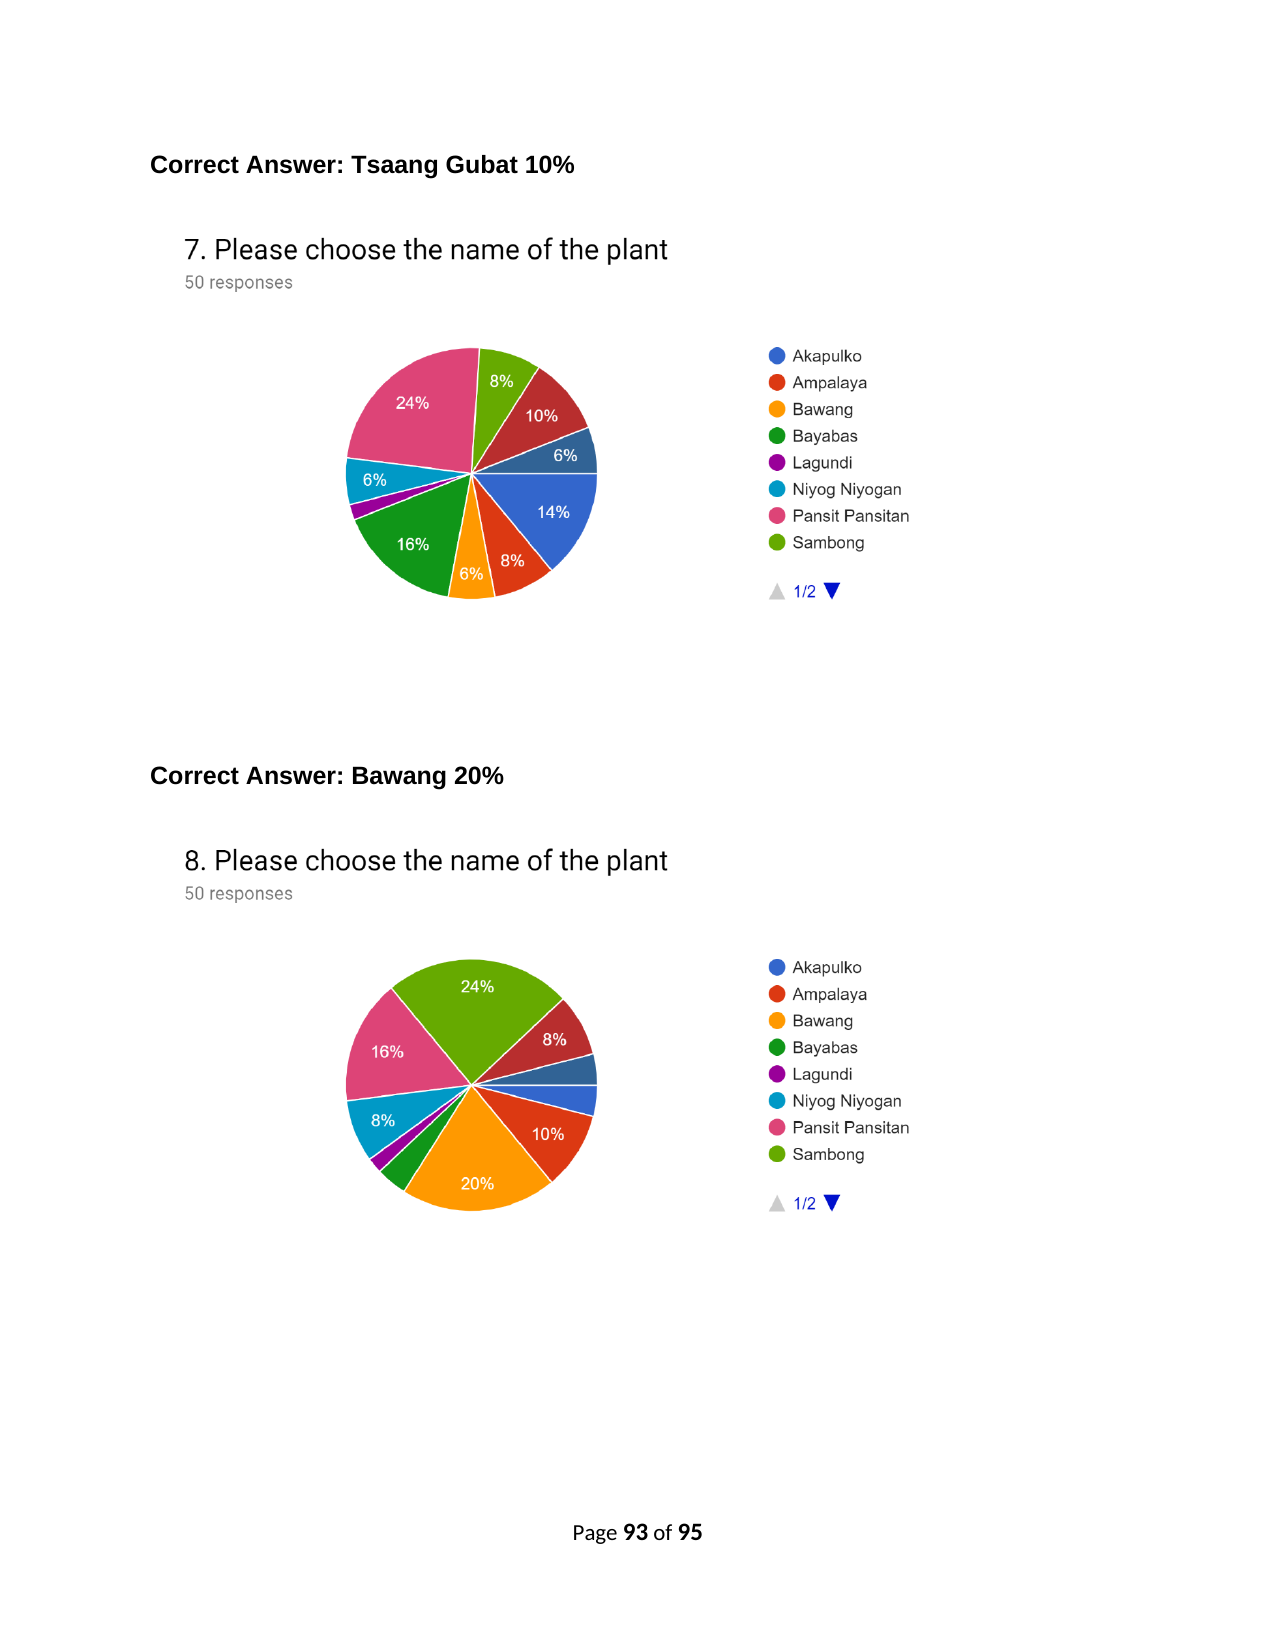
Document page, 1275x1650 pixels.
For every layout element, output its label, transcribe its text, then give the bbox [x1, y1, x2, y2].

text Correct Answer: Tsaang Gubat 10% [150, 150, 1125, 179]
picture [150, 197, 1125, 647]
picture [150, 809, 1125, 1259]
text Correct Answer: Bawang 20% [150, 761, 1125, 790]
